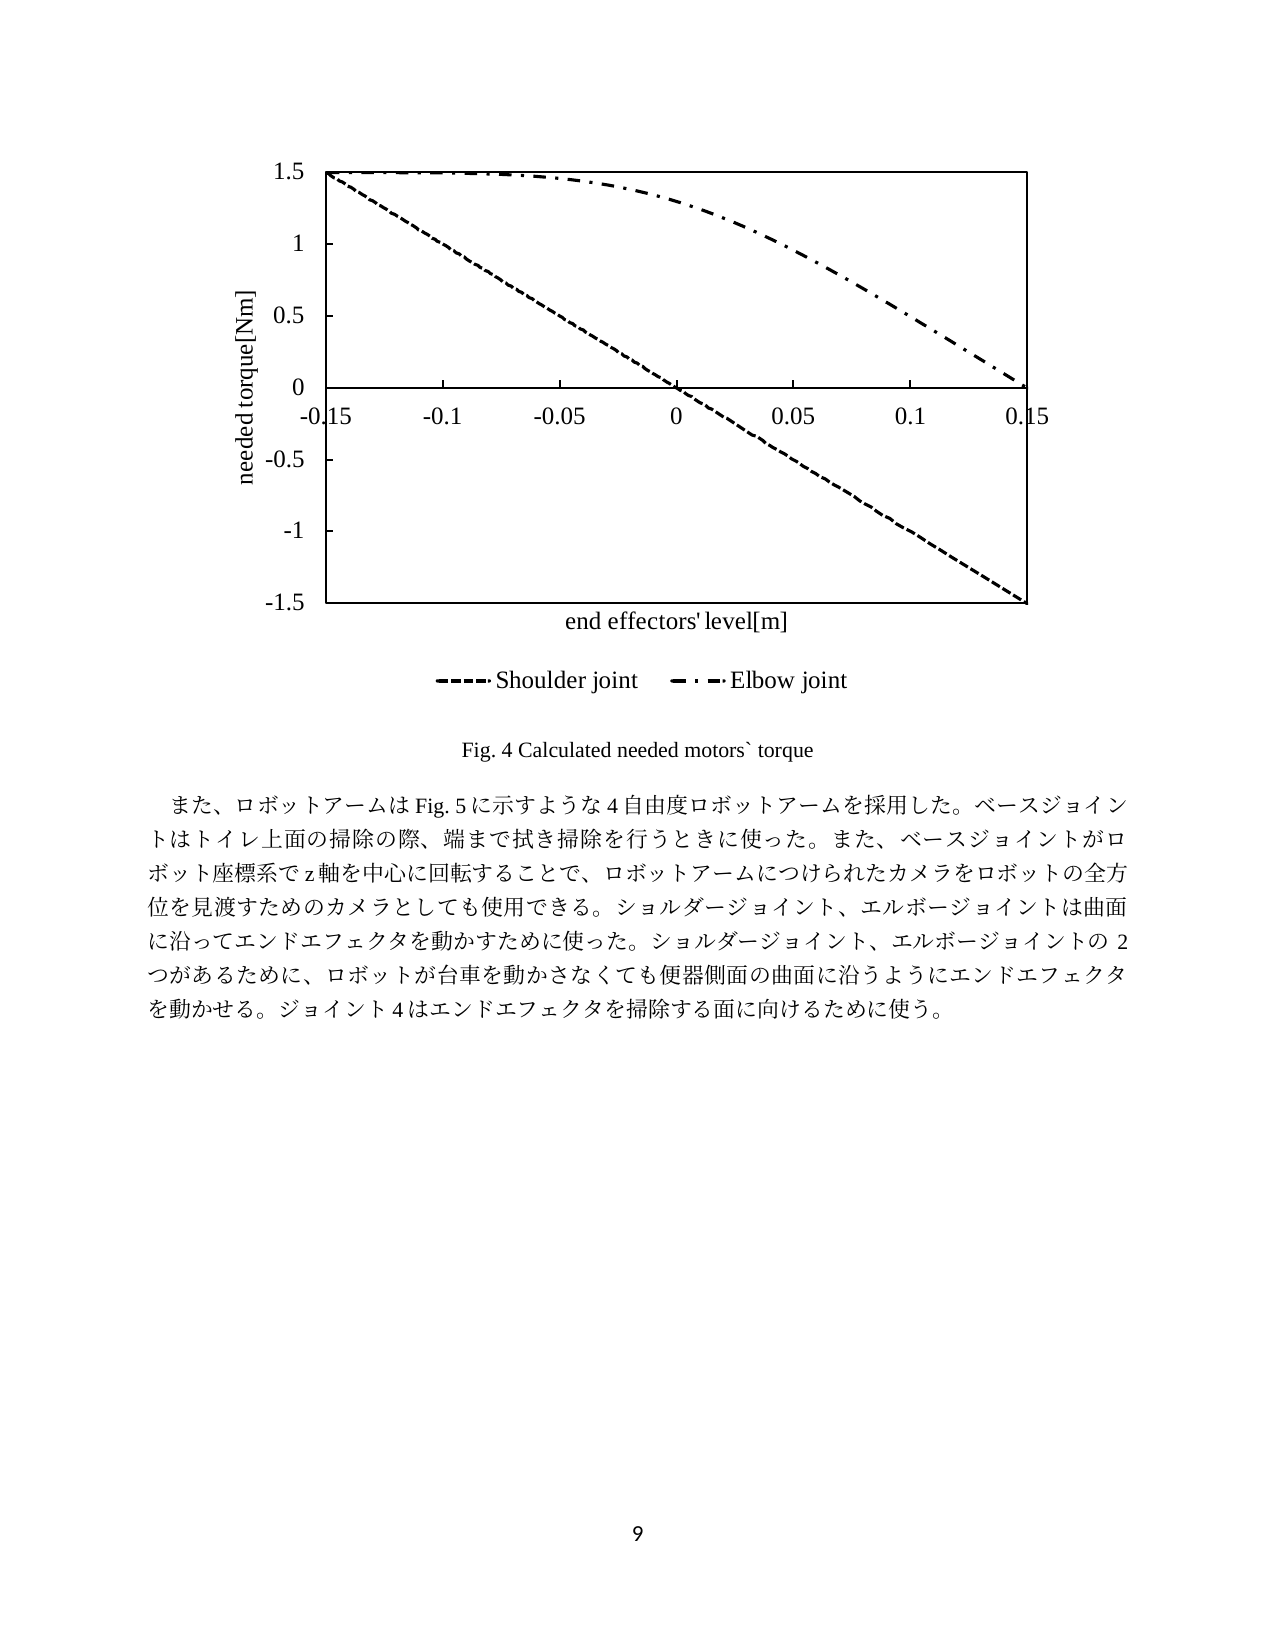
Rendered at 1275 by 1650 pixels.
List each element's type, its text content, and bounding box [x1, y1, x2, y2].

text Fig. 4 Calculated needed motors` torque [147, 732, 1128, 767]
text また、ロボットアームはFig. 5に示すような4自由度ロボットアームを採用した。ベースジョイントはトイレ上面の掃除の際、端まで拭き掃除を行うときに使った。また、ベースジョイントがロボット座標系でz軸を中心に回転することで、ロボットアームにつけられたカメラをロボットの全方位を見渡すためのカメラとしても使用できる。ショルダージョイント、エルボージョイントは曲面に沿ってエンドエフェクタを動かすために使った。ショルダージョイント、エルボージョイントの2つがあるために、ロボットが台車を動かさなくても便器側面の曲面に沿うようにエンドエフェクタを動かせる。ジョイント4はエンドエフェクタを掃除する面に向けるために使う。 [147, 788, 1128, 1023]
